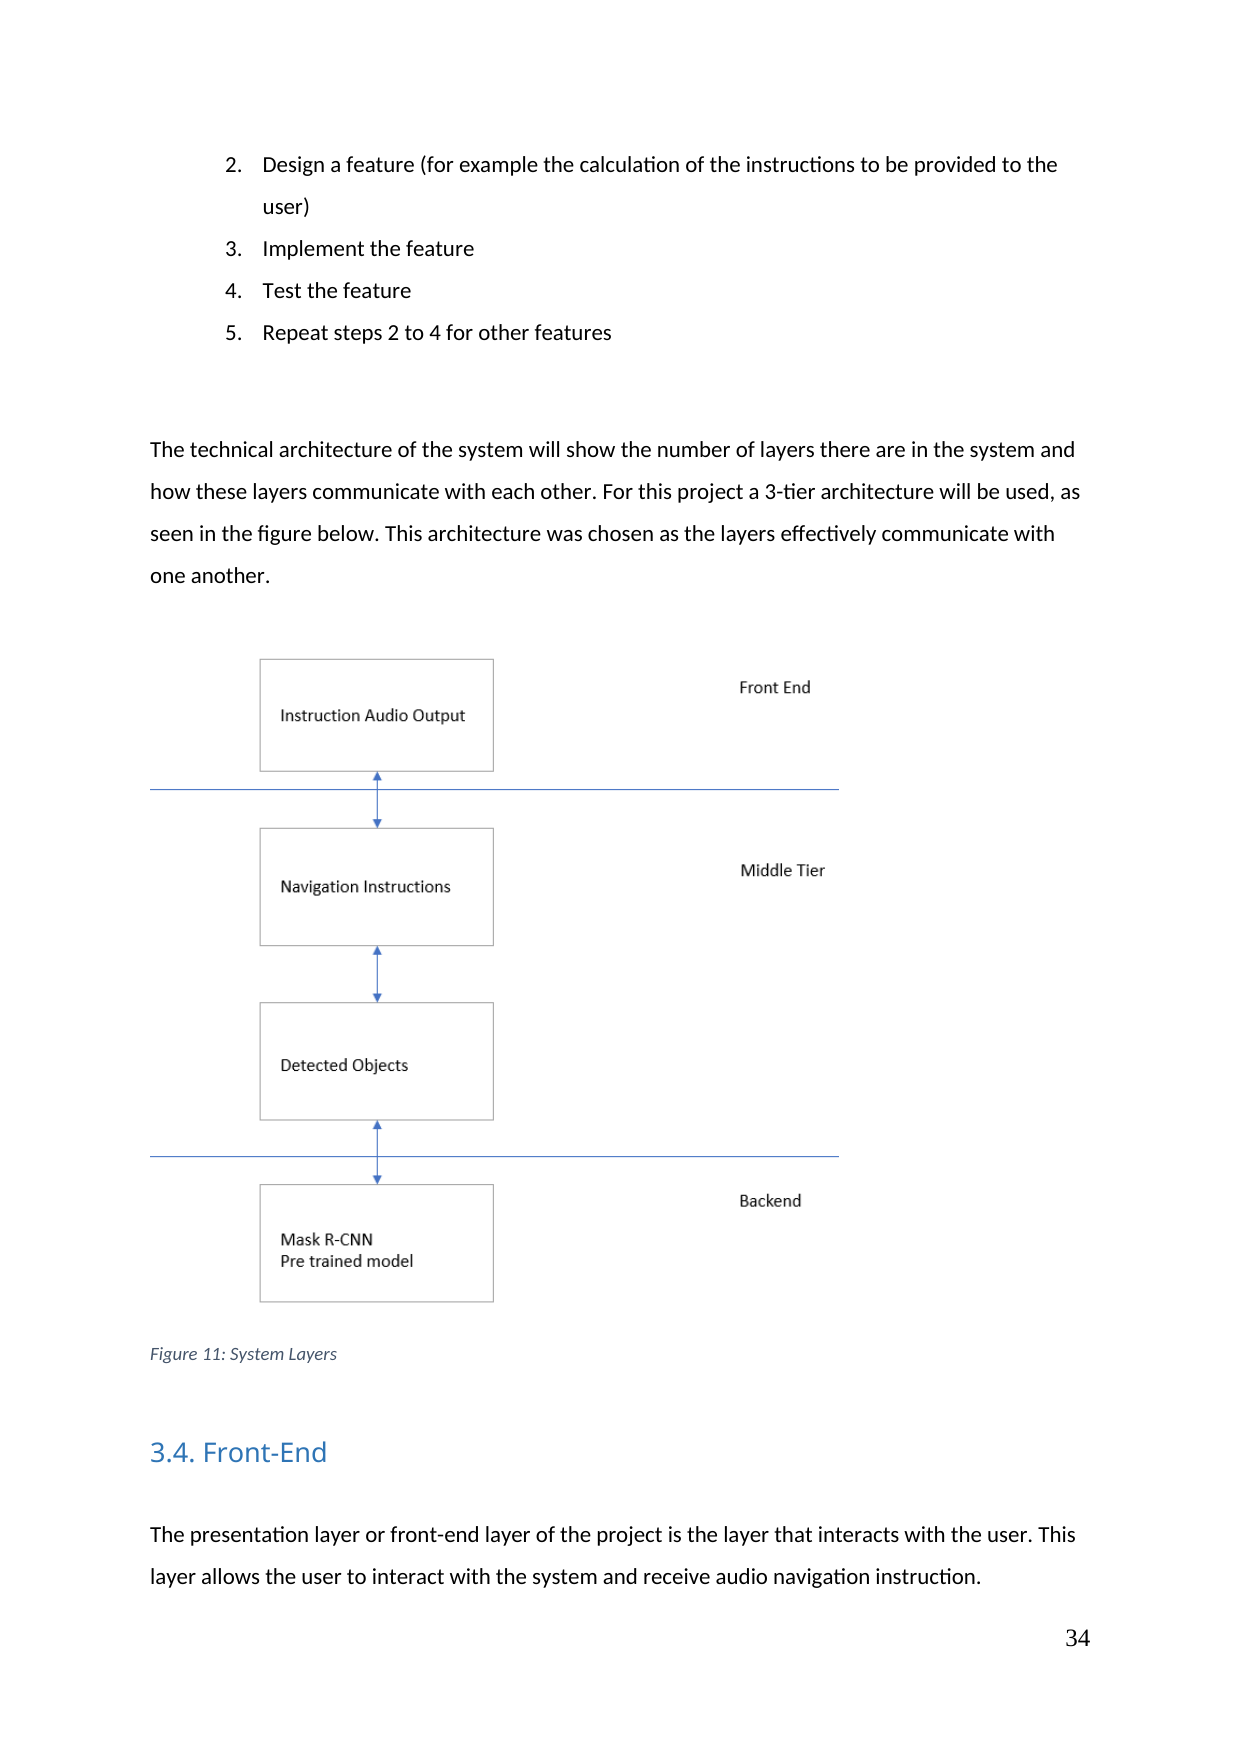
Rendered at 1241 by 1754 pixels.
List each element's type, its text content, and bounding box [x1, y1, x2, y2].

list Test the feature [225, 276, 1090, 304]
text Figure 11: System Layers [150, 1343, 1090, 1366]
picture [150, 619, 839, 1324]
subtitle 3.4. Front-End [150, 1433, 1090, 1470]
list Implement the feature [225, 234, 1090, 262]
text The technical architecture of the system will show the number of layers there are in the system and how these layers communicate with each other. For this project a 3-tier architecture will be used, as seen in the figure below. This architecture was chosen as the layers effectively communicate with one another. [150, 435, 1090, 589]
list Repeat steps 2 to 4 for other features [225, 318, 1090, 346]
list Design a feature (for example the calculation of the instructions to be provided to the user) [225, 150, 1090, 220]
text The presentation layer or front-end layer of the project is the layer that interacts with the user. This layer allows the user to interact with the system and receive audio navigation instruction. [150, 1520, 1090, 1590]
